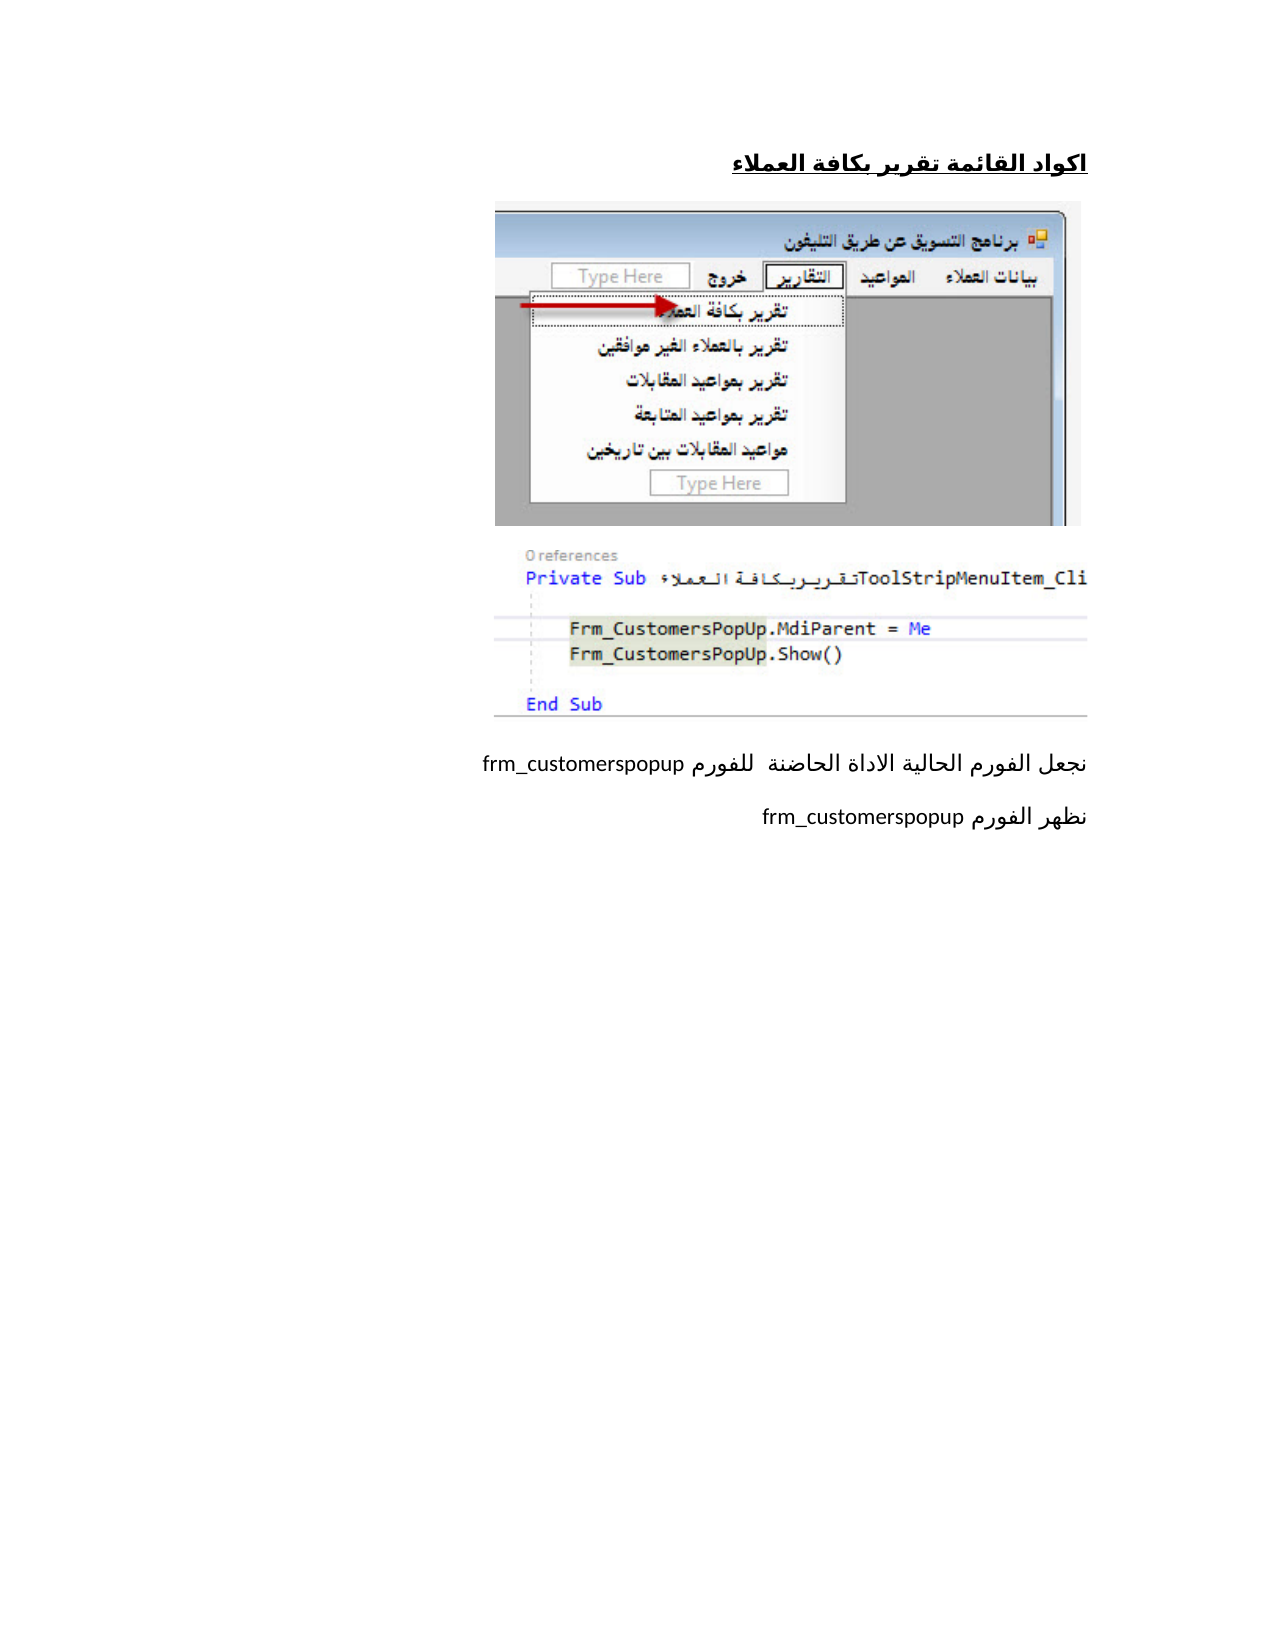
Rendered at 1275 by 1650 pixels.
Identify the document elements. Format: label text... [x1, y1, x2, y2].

picture [493, 550, 1088, 725]
text اكواد القائمة تقرير بكافة العملاء [187, 150, 1087, 176]
picture [495, 201, 1082, 526]
text نجعل الفورم الحالية الاداة الحاضنة للفورم frm_customerspopup [187, 749, 1087, 777]
text نظهر الفورم frm_customerspopup [187, 802, 1087, 830]
